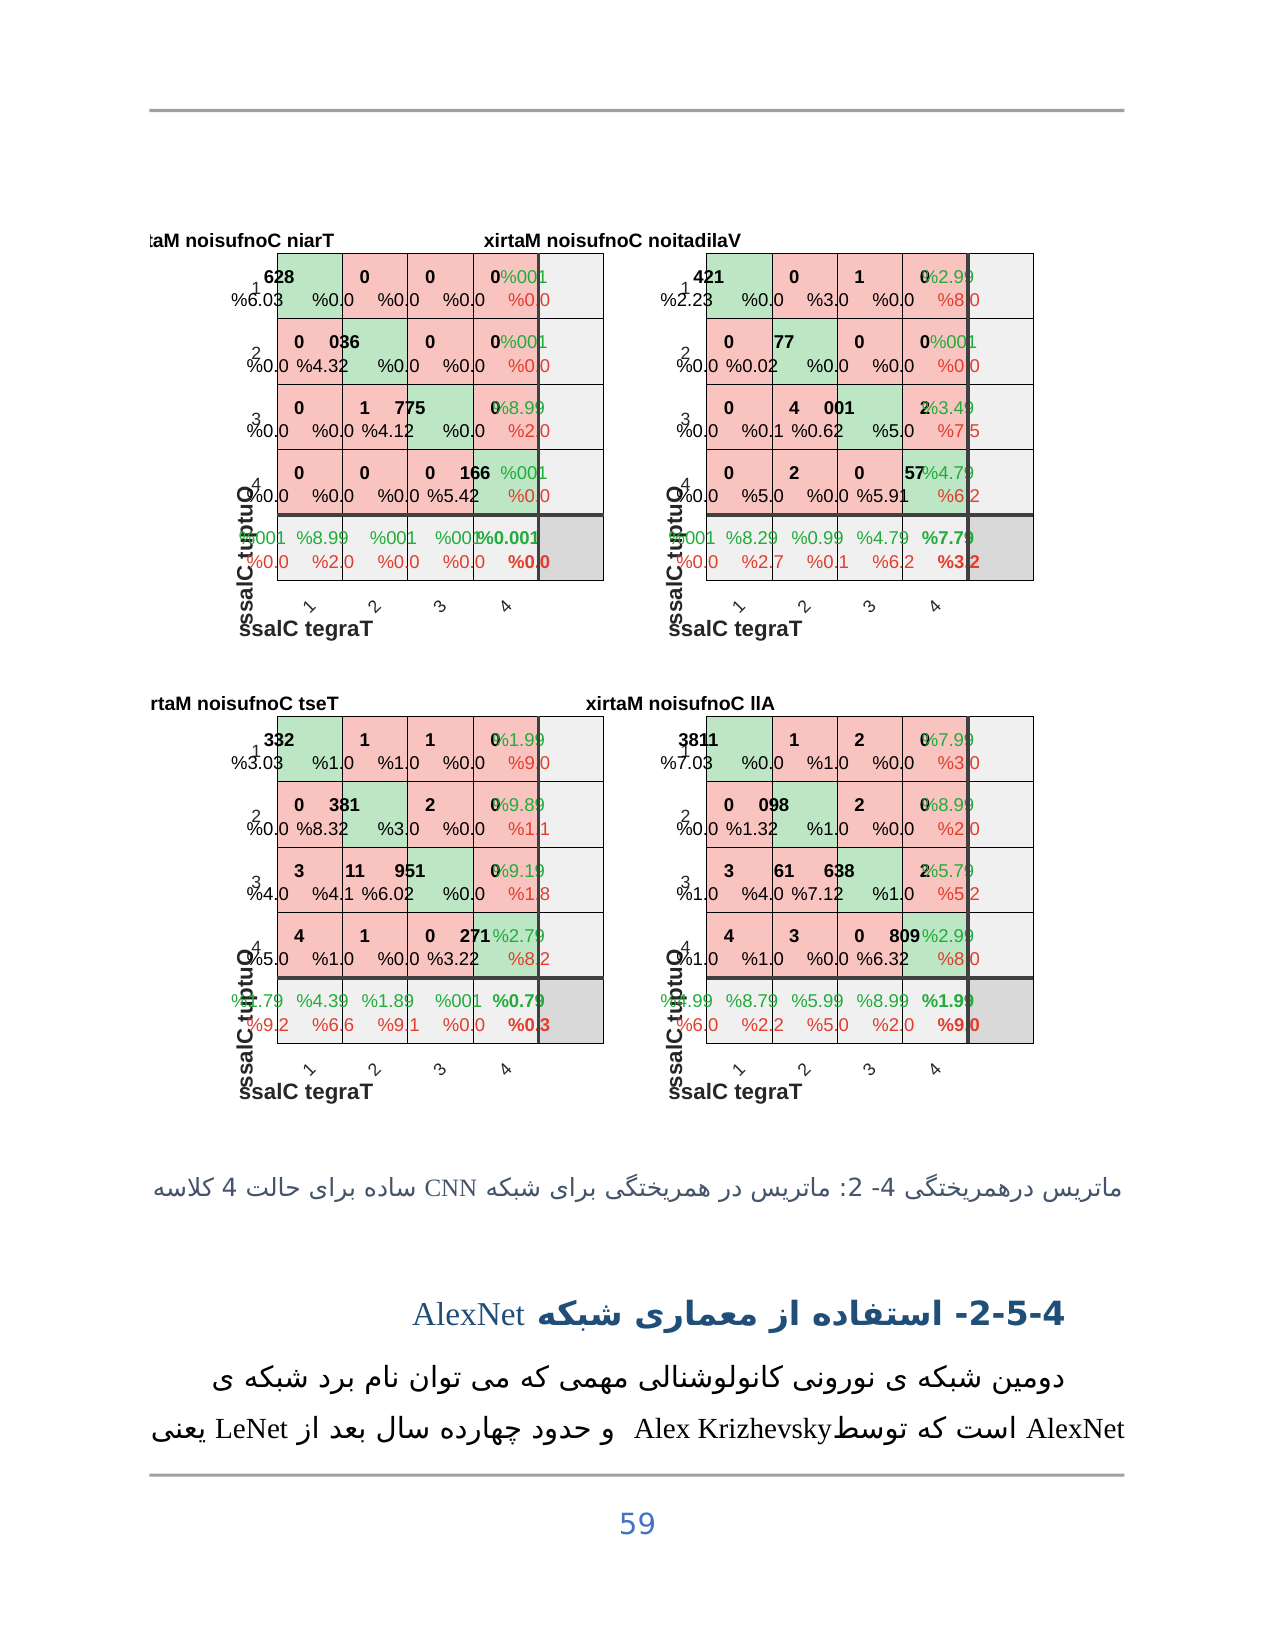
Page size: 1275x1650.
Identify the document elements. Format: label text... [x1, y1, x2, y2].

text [150, 1360, 1125, 1445]
subtitle 2-5-4- استفاده از معماری شبکه AlexNet [150, 1294, 1125, 1333]
text ماتریس درهمریختگی 4- 2: ماتریس در همریختگی برای شبکه CNN ساده برای حالت 4 کلاسه [150, 1173, 1125, 1202]
